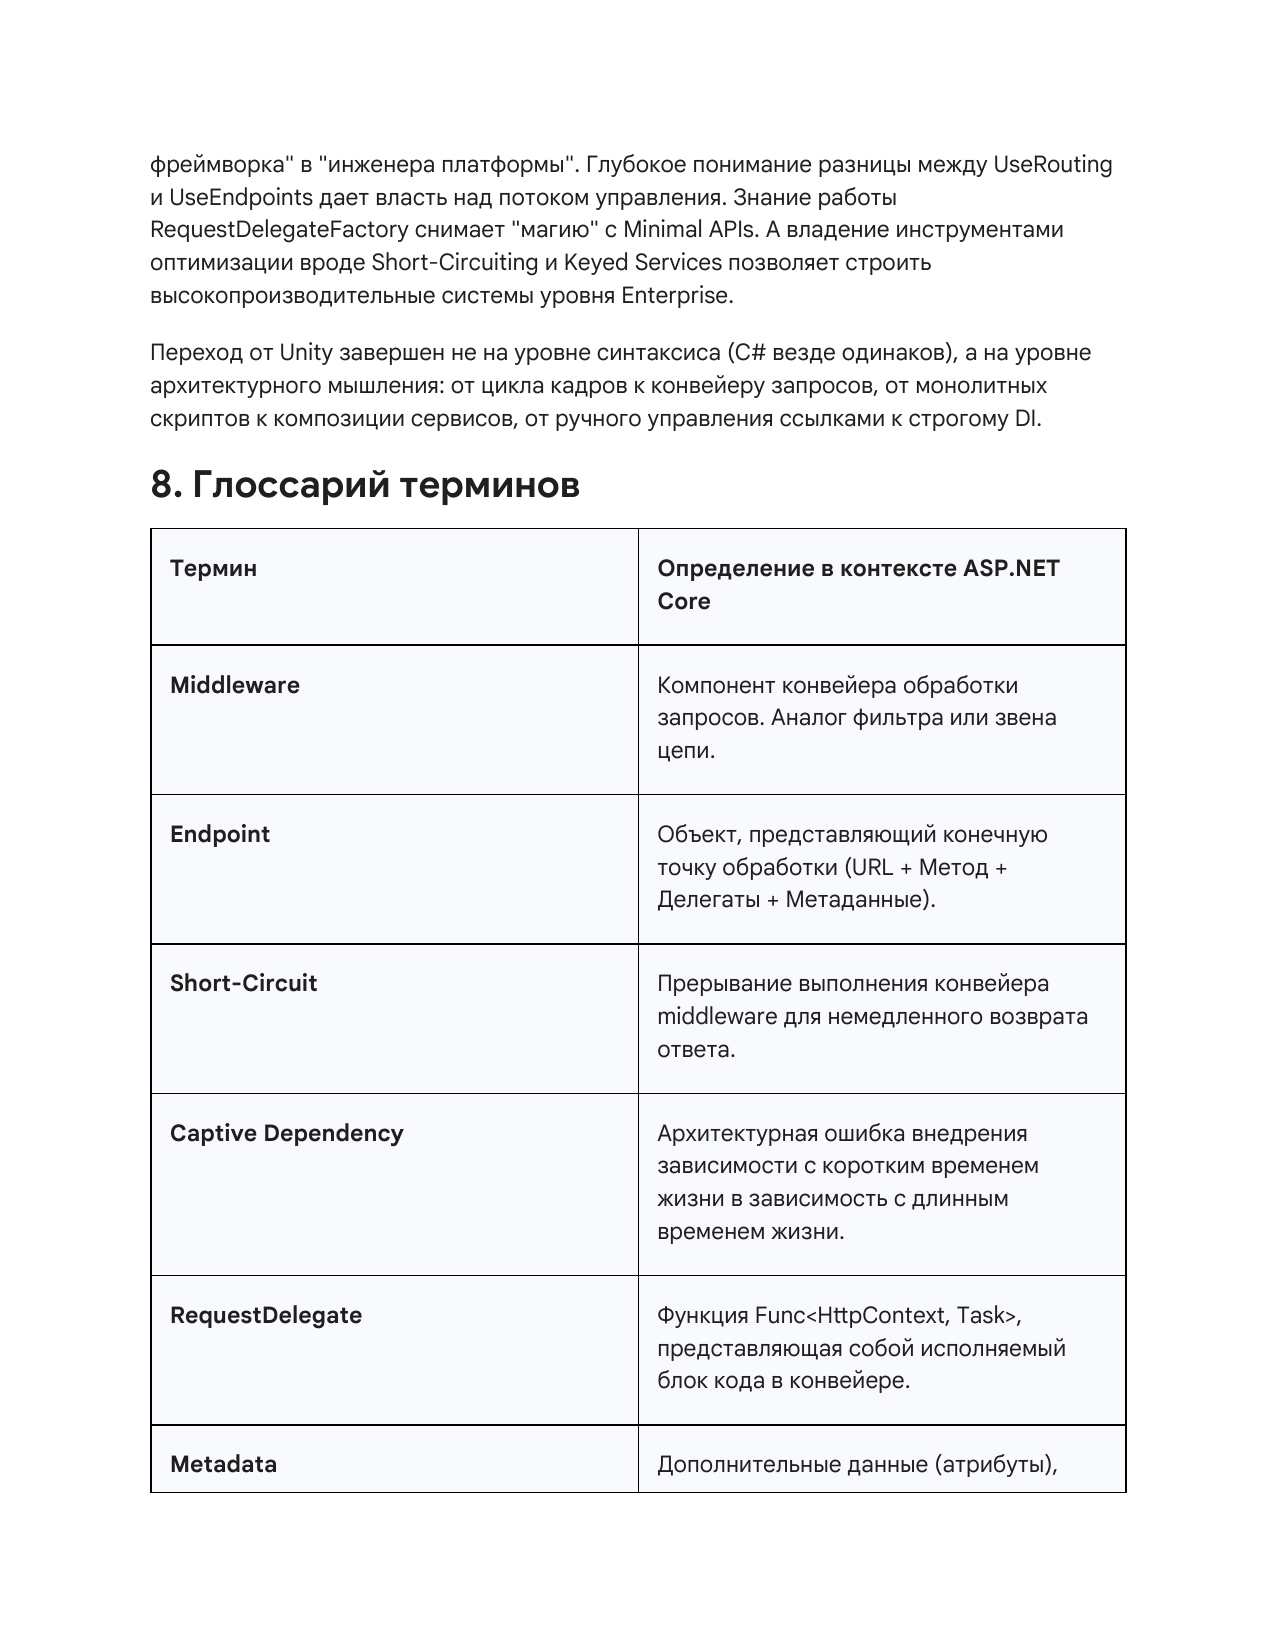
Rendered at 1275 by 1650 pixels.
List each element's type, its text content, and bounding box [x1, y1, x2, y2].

table_cell Captive Dependency [152, 1094, 638, 1274]
table_cell Endpoint [152, 795, 638, 943]
table_cell Объект, представляющий конечную точку обработки (URL + Метод + Делегаты + Метаданные). [639, 795, 1125, 943]
table_header Термин [152, 529, 638, 644]
table_cell Функция Func<HttpContext, Task>, представляющая собой исполняемый блок кода в конвейере. [639, 1276, 1125, 1424]
table_cell Short-Circuit [152, 945, 638, 1092]
table_cell Прерывание выполнения конвейера middleware для немедленного возврата ответа. [639, 945, 1125, 1092]
table_header Определение в контексте ASP.NET Core [639, 529, 1125, 644]
table_cell Компонент конвейера обработки запросов. Аналог фильтра или звена цепи. [639, 646, 1125, 794]
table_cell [639, 1426, 1125, 1492]
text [150, 150, 1125, 309]
text Переход от Unity завершен не на уровне синтаксиса (C# везде одинаков), а на уровне архитектурного мышления: от цикла кадров к конвейеру запросов, от монолитных скриптов к композиции сервисов, от ручного управления ссылками к строгому DI. [150, 338, 1125, 433]
table_cell Metadata [152, 1426, 638, 1492]
subtitle 8. Глоссарий терминов [150, 462, 1125, 509]
table_cell Архитектурная ошибка внедрения зависимости с коротким временем жизни в зависимость с длинным временем жизни. [639, 1094, 1125, 1274]
table_cell RequestDelegate [152, 1276, 638, 1424]
table_cell Middleware [152, 646, 638, 794]
